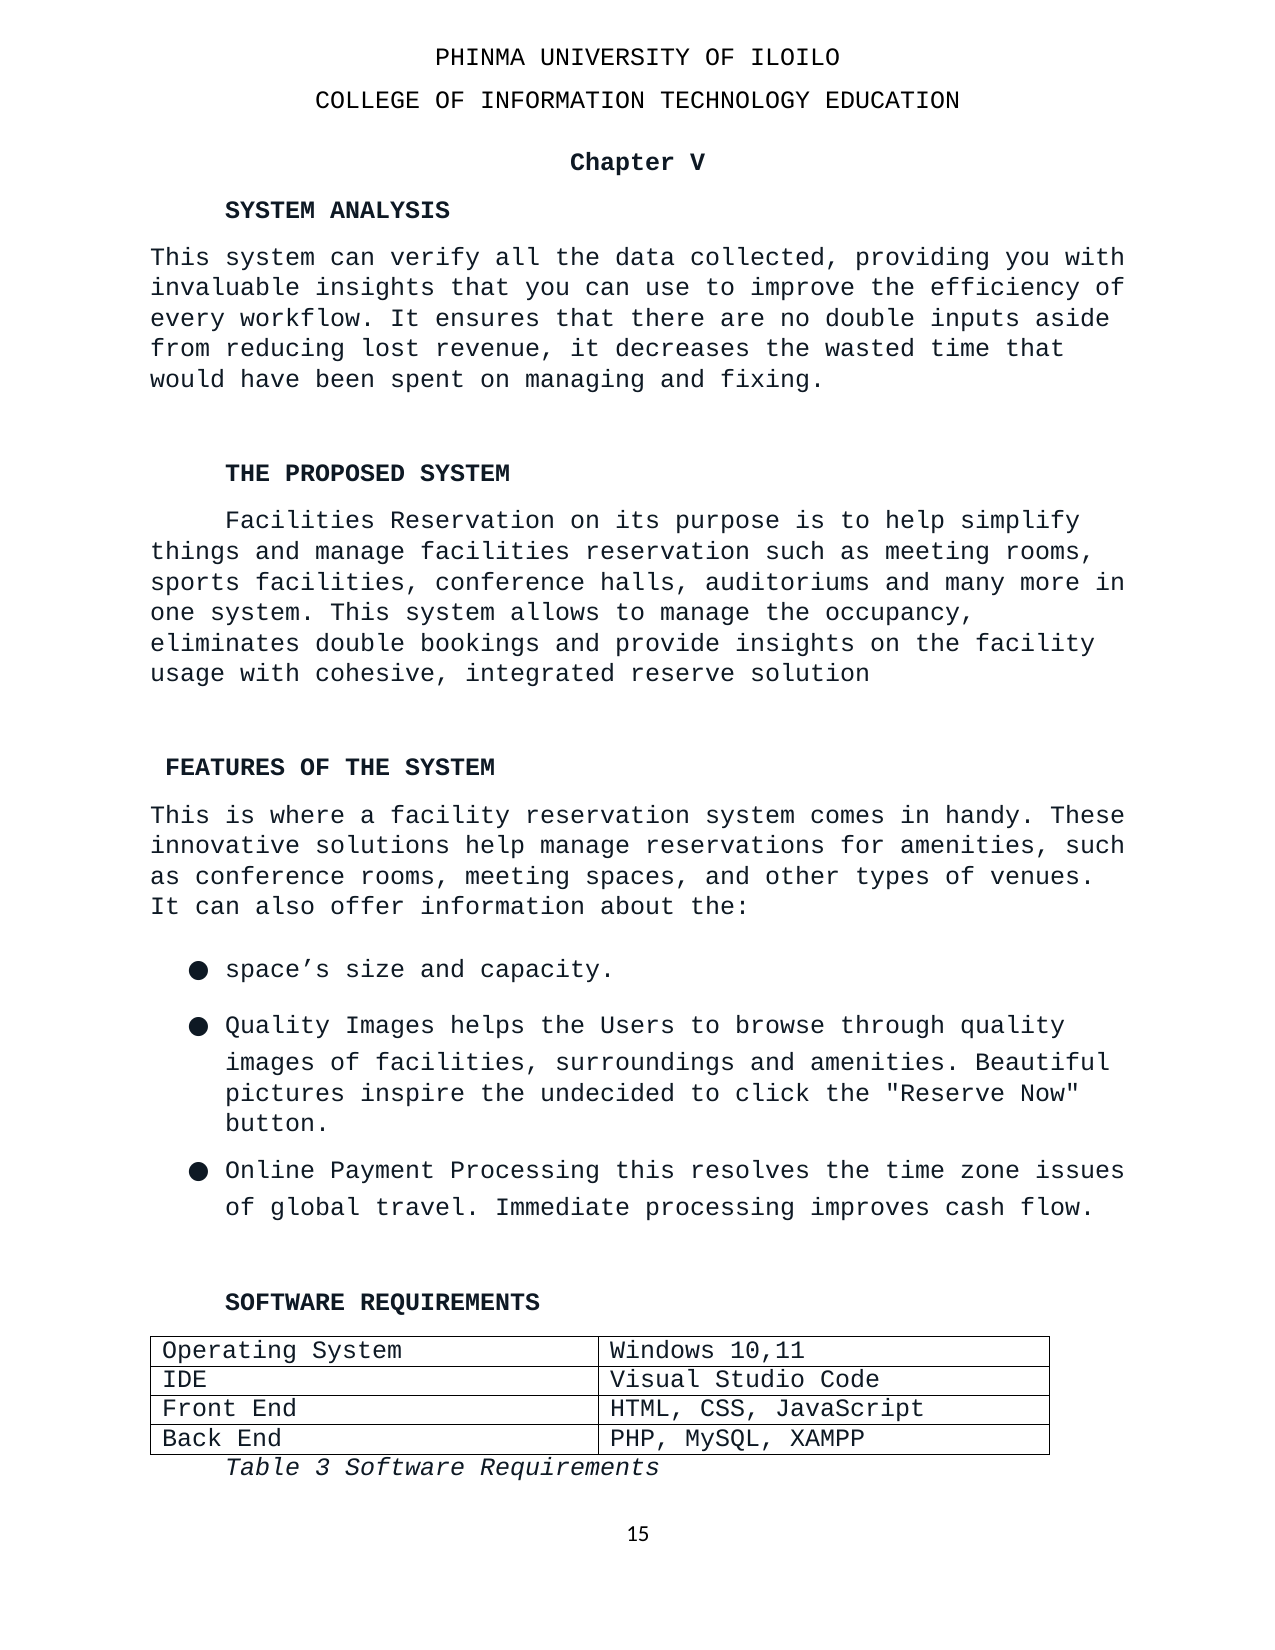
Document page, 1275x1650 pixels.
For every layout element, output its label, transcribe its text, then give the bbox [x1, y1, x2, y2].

table_cell Visual Studio Code [599, 1367, 1049, 1395]
text This is where a facility reservation system comes in handy. These innovative solutions help manage reservations for amenities, such as conference rooms, meeting spaces, and other types of venues. It can also offer information about the: [150, 802, 1125, 922]
table_cell PHP, MySQL, XAMPP [599, 1425, 1049, 1454]
text Chapter V [150, 150, 1125, 178]
table_header Windows 10,11 [599, 1337, 1049, 1366]
text SOFTWARE REQUIREMENTS [150, 1289, 1125, 1317]
text Table 3 Software Requirements [150, 1455, 1125, 1483]
text Facilities Reservation on its purpose is to help simplify things and manage facilities reservation such as meeting rooms, sports facilities, conference halls, auditoriums and many more in one system. This system allows to manage the occupancy, eliminates double bookings and provide insights on the facility usage with cohesive, integrated reserve solution [150, 508, 1125, 689]
table_cell Front End [151, 1396, 598, 1424]
list Online Payment Processing this resolves the time zone issues of global travel. Immediate processing improves cash flow. [187, 1141, 1125, 1223]
text THE PROPOSED SYSTEM [150, 461, 1125, 489]
list Quality Images helps the Users to browse through quality images of facilities, surroundings and amenities. Beautiful pictures inspire the undecided to click the "Reserve Now" button. [187, 996, 1125, 1139]
table_cell Back End [151, 1425, 598, 1454]
text SYSTEM ANALYSIS [150, 197, 1125, 226]
table_cell HTML, CSS, JavaScript [599, 1396, 1049, 1424]
table_header Operating System [151, 1337, 598, 1366]
text FEATURES OF THE SYSTEM [150, 755, 1125, 783]
table_cell IDE [151, 1367, 598, 1395]
text This system can verify all the data collected, providing you with invaluable insights that you can use to improve the efficiency of every workflow. It ensures that there are no double inputs aside from reducing lost revenue, it decreases the wasted time that would have been spent on managing and fixing. [150, 244, 1125, 395]
list space’s size and capacity. [187, 941, 1125, 992]
